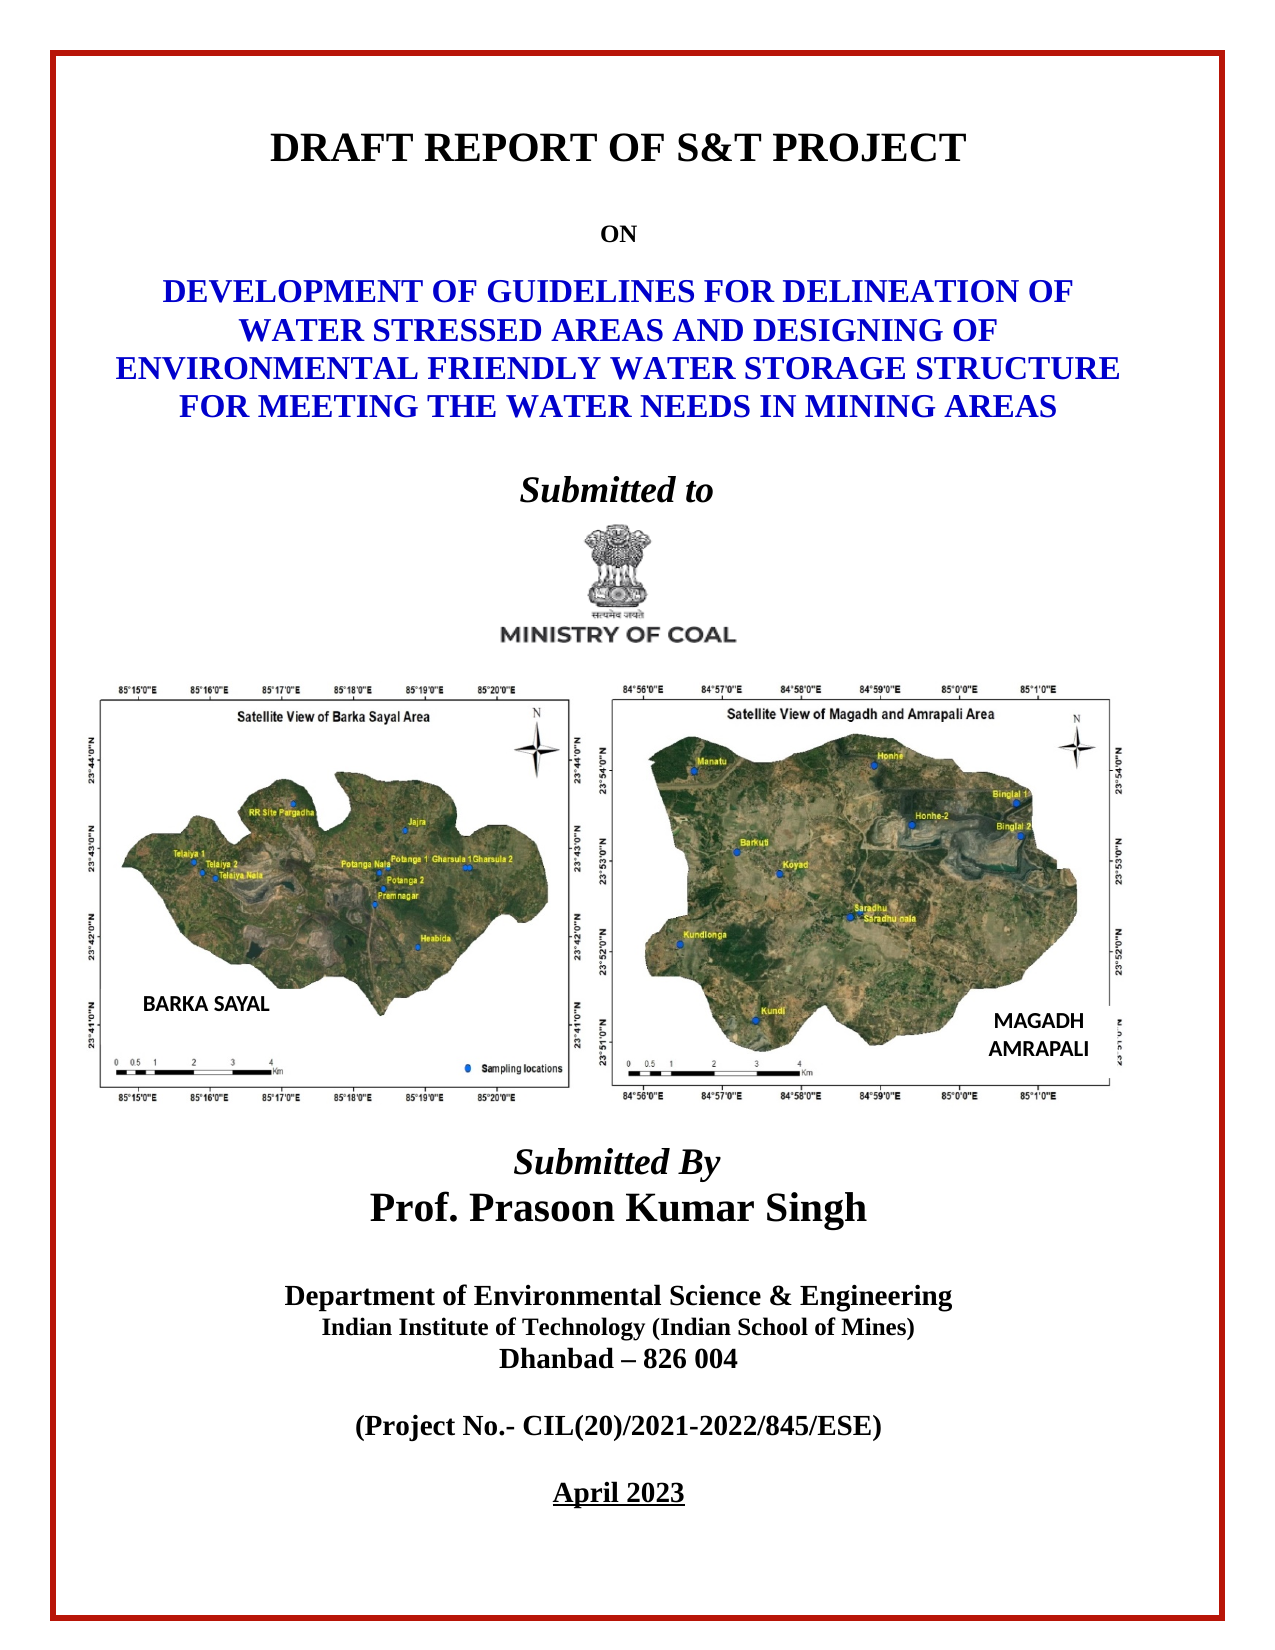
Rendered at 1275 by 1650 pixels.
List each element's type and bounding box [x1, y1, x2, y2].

picture [80, 511, 1132, 1113]
